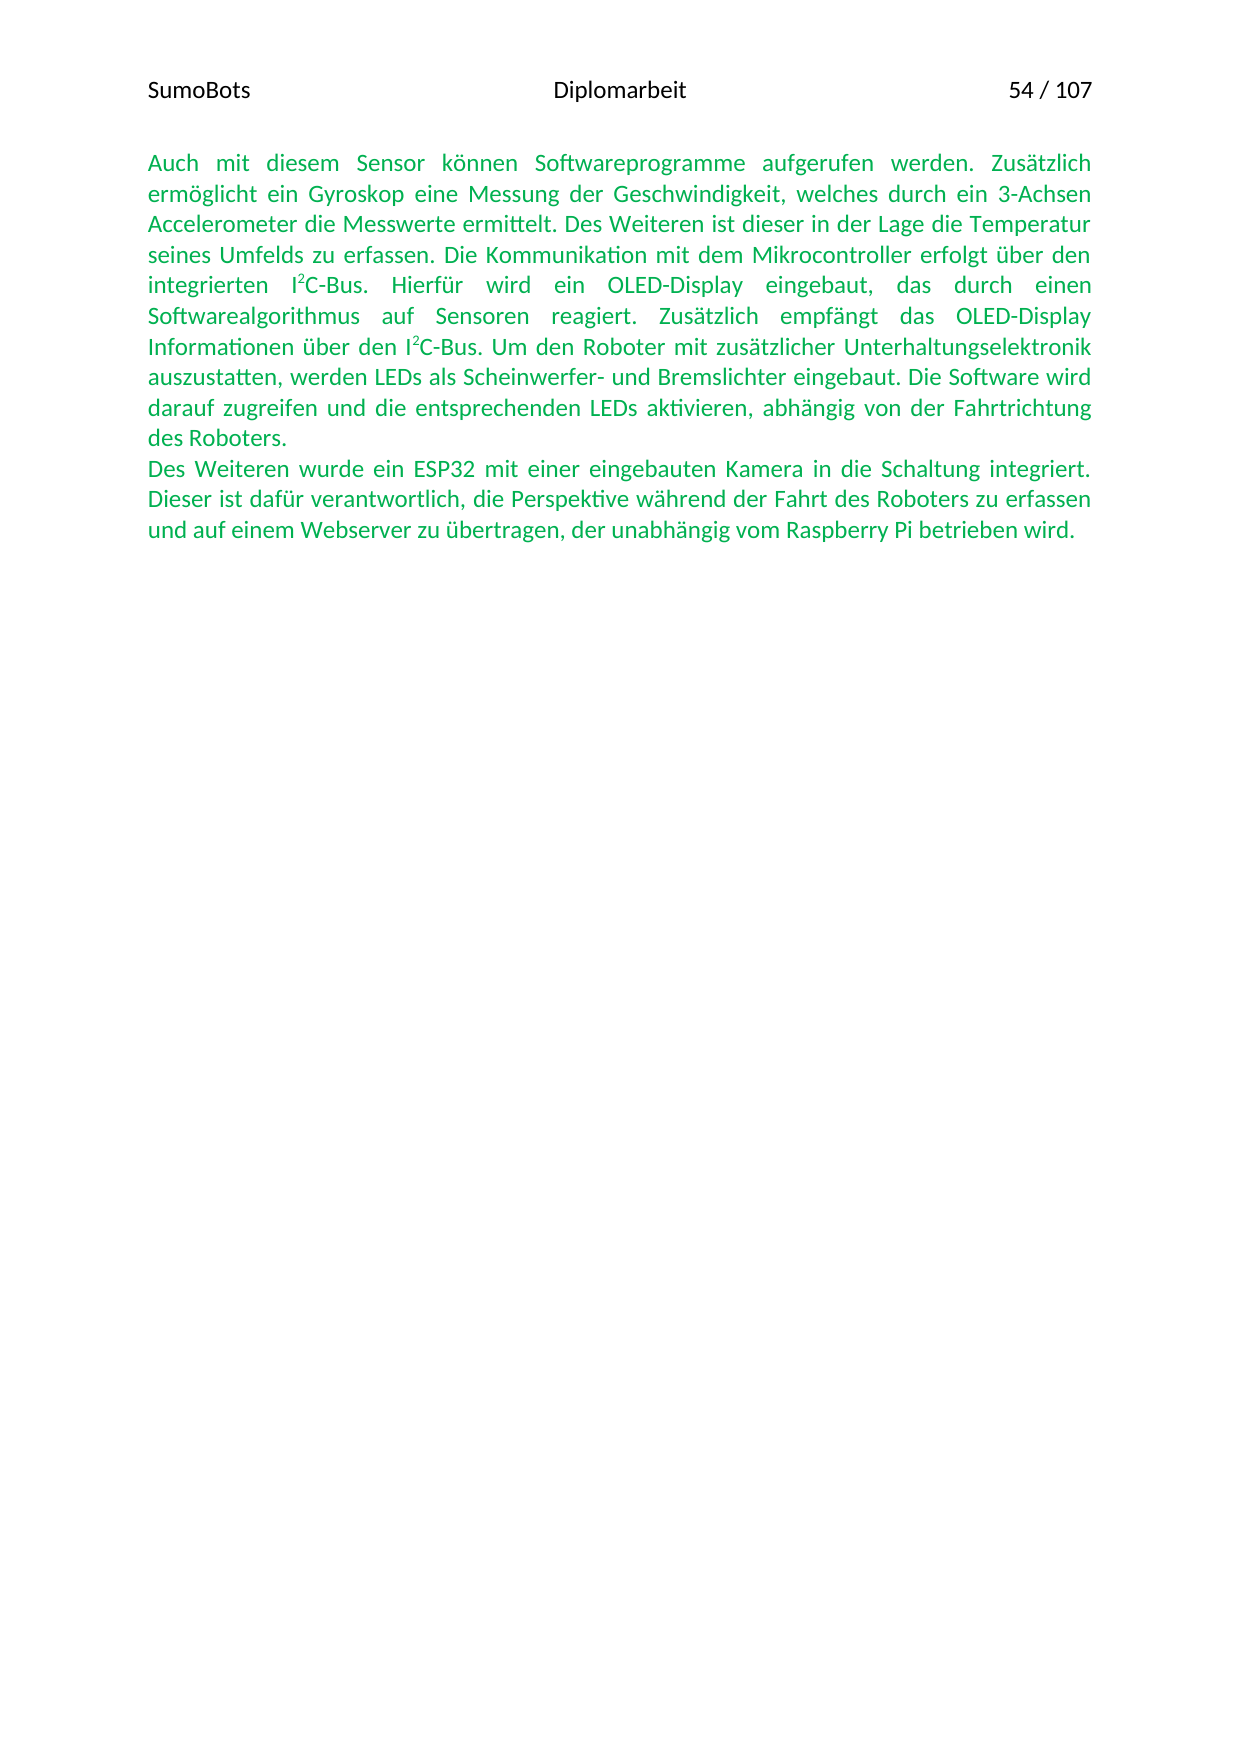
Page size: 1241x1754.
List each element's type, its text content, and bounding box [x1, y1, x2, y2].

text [148, 148, 1093, 453]
text Des Weiteren wurde ein ESP32 mit einer eingebauten Kamera in die Schaltung integriert. Dieser ist dafür verantwortlich, die Perspektive während der Fahrt des Roboters zu erfassen und auf einem Webserver zu übertragen, der unabhängig vom Raspberry Pi betrieben wird. [148, 453, 1093, 544]
